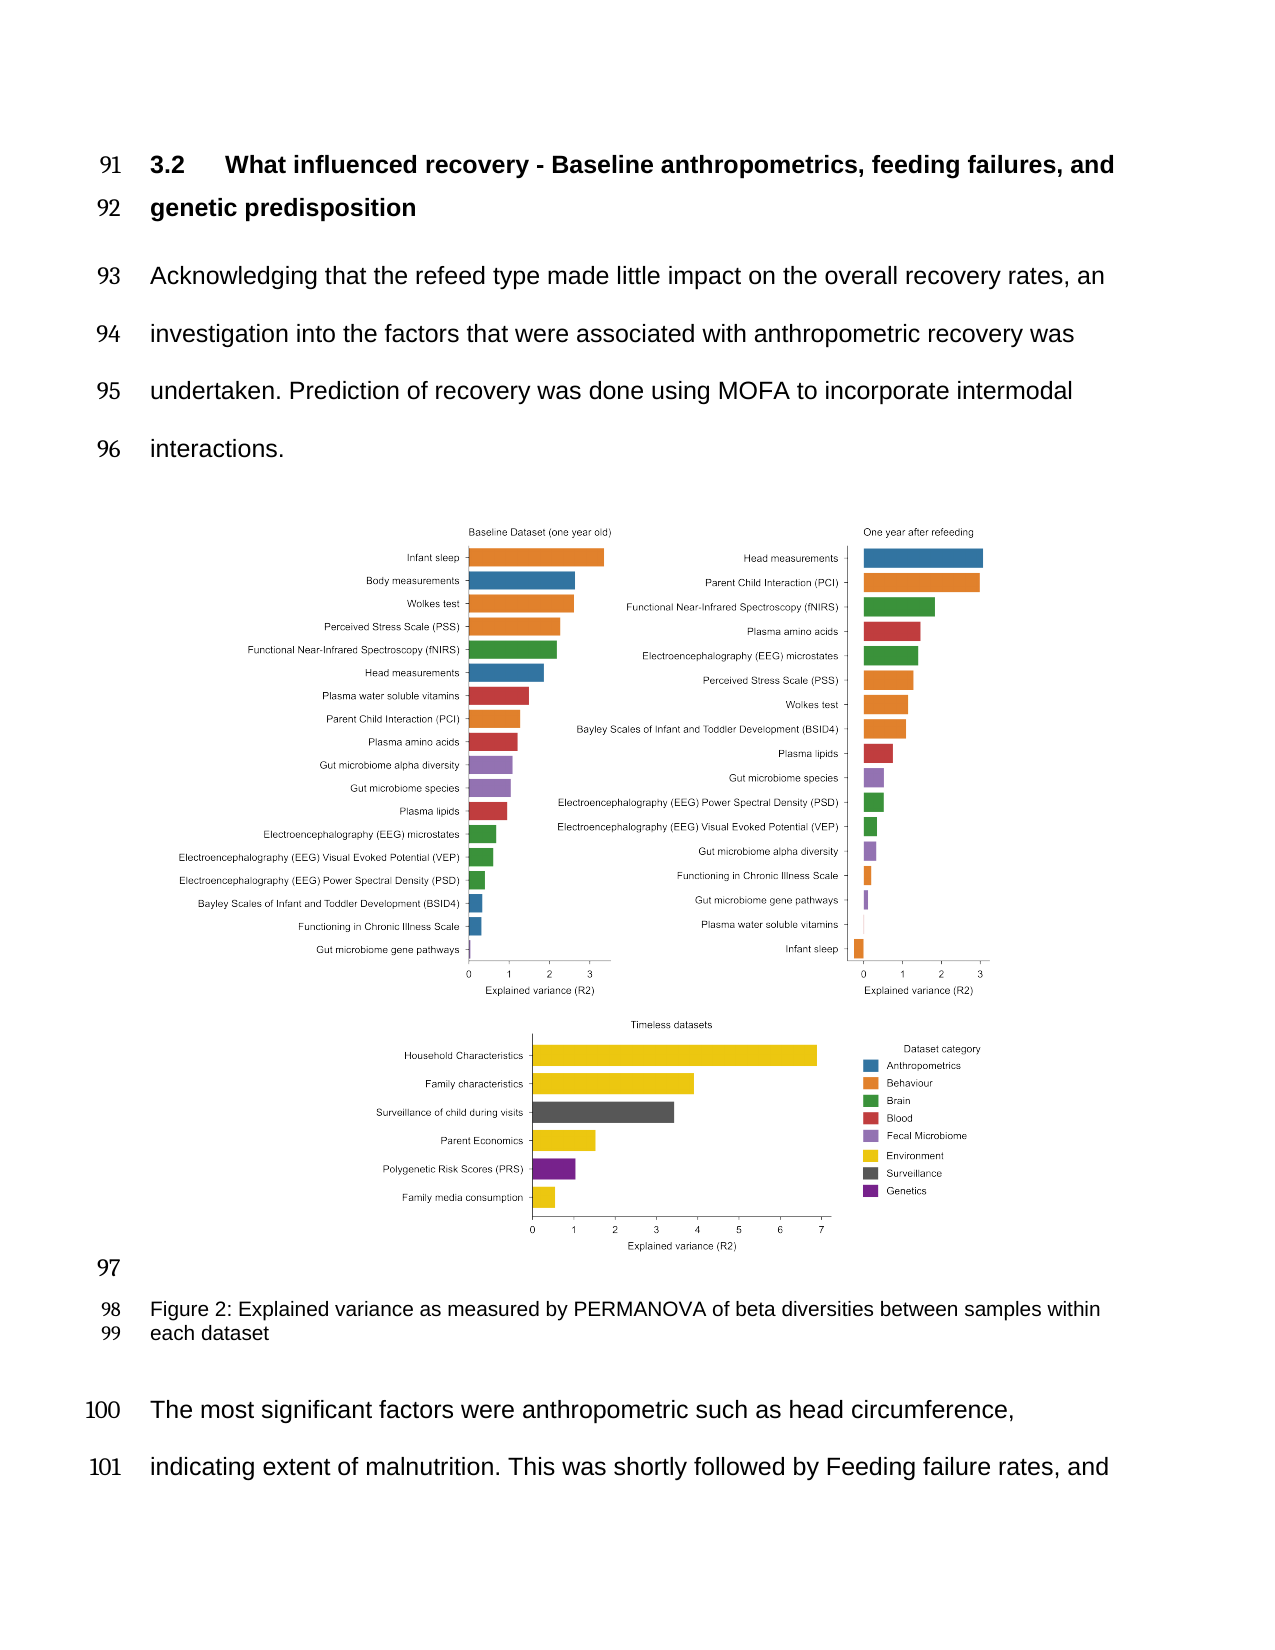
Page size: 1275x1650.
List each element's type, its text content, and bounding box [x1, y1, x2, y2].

subtitle 3.2 What influenced recovery - Baseline anthropometrics, feeding failures, and genetic predisposition [150, 150, 1125, 222]
text Acknowledging that the refeed type made little impact on the overall recovery rates, an investigation into the factors that were associated with anthropometric recovery was undertaken. Prediction of recovery was done using MOFA to incorporate intermodal interactions. [150, 261, 1125, 462]
text Figure 2: Explained variance as measured by PERMANOVA of beta diversities between samples within each dataset [150, 1297, 1125, 1345]
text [150, 1395, 1125, 1481]
picture [150, 516, 1125, 1277]
